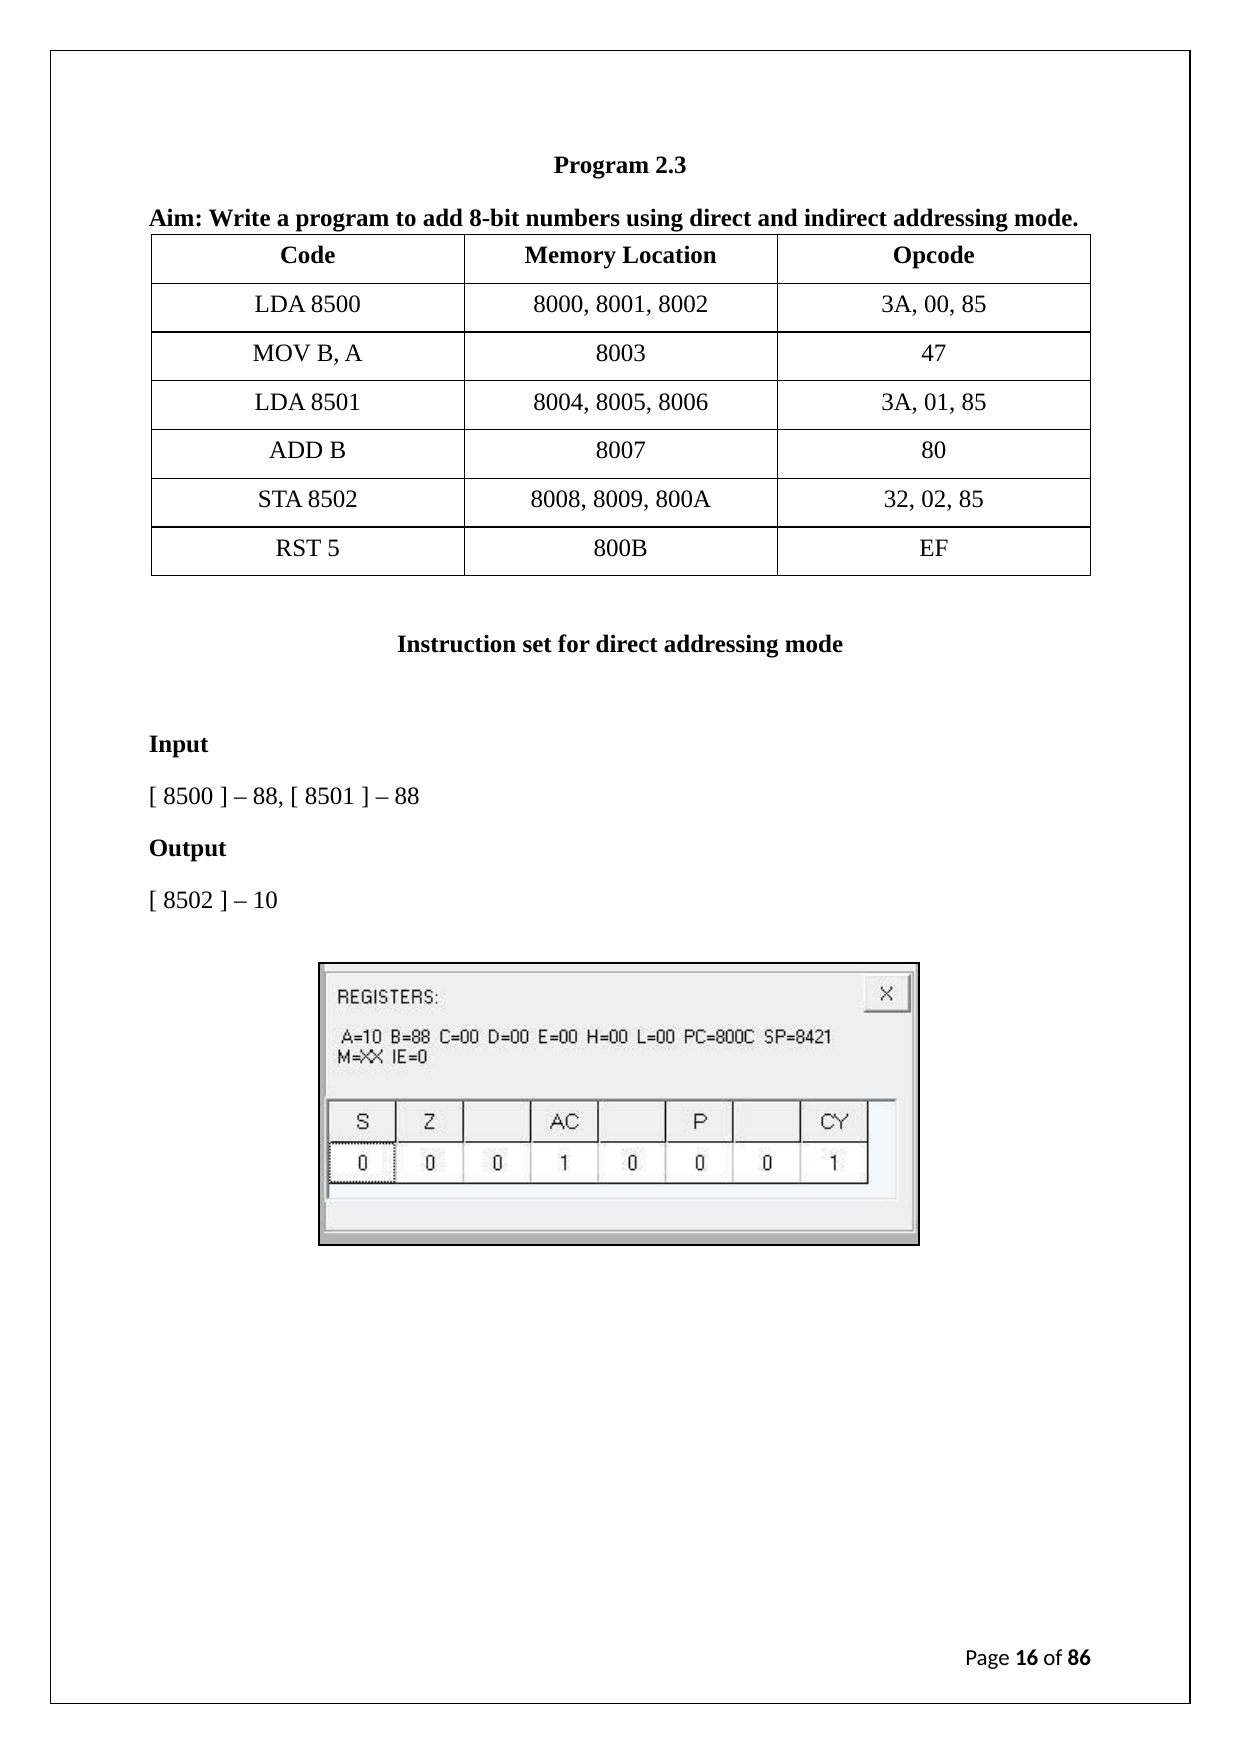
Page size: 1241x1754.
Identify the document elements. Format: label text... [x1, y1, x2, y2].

table_cell 8003 [465, 333, 777, 380]
text Input [148, 729, 1080, 757]
table_cell RST 5 [152, 528, 464, 575]
table_cell LDA 8501 [152, 381, 464, 429]
subtitle Program 2.3 [160, 151, 1080, 179]
table_header Memory Location [465, 235, 777, 283]
table_cell 3A, 01, 85 [778, 381, 1090, 429]
picture [320, 964, 918, 1244]
table_cell MOV B, A [152, 333, 464, 380]
table_cell 8004, 8005, 8006 [465, 381, 777, 429]
table_cell 80 [778, 430, 1090, 478]
table_cell EF [778, 528, 1090, 575]
table_cell 32, 02, 85 [778, 479, 1090, 526]
table_cell 3A, 00, 85 [778, 284, 1090, 331]
table_header Opcode [778, 235, 1090, 283]
text Output [148, 833, 1080, 862]
text [ 8502 ] – 10 [148, 885, 1080, 914]
table_cell STA 8502 [152, 479, 464, 526]
table_cell 8007 [465, 430, 777, 478]
table_cell ADD B [152, 430, 464, 478]
table_header Code [152, 235, 464, 283]
table_cell LDA 8500 [152, 284, 464, 331]
table_cell 800B [465, 528, 777, 575]
table_cell 8008, 8009, 800A [465, 479, 777, 526]
subtitle Instruction set for direct addressing mode [160, 629, 1080, 658]
table_cell 47 [778, 333, 1090, 380]
table_cell 8000, 8001, 8002 [465, 284, 777, 331]
text [ 8500 ] – 88, [ 8501 ] – 88 [148, 781, 1080, 809]
text Aim: Write a program to add 8-bit numbers using direct and indirect addressing mode. [148, 203, 1080, 232]
